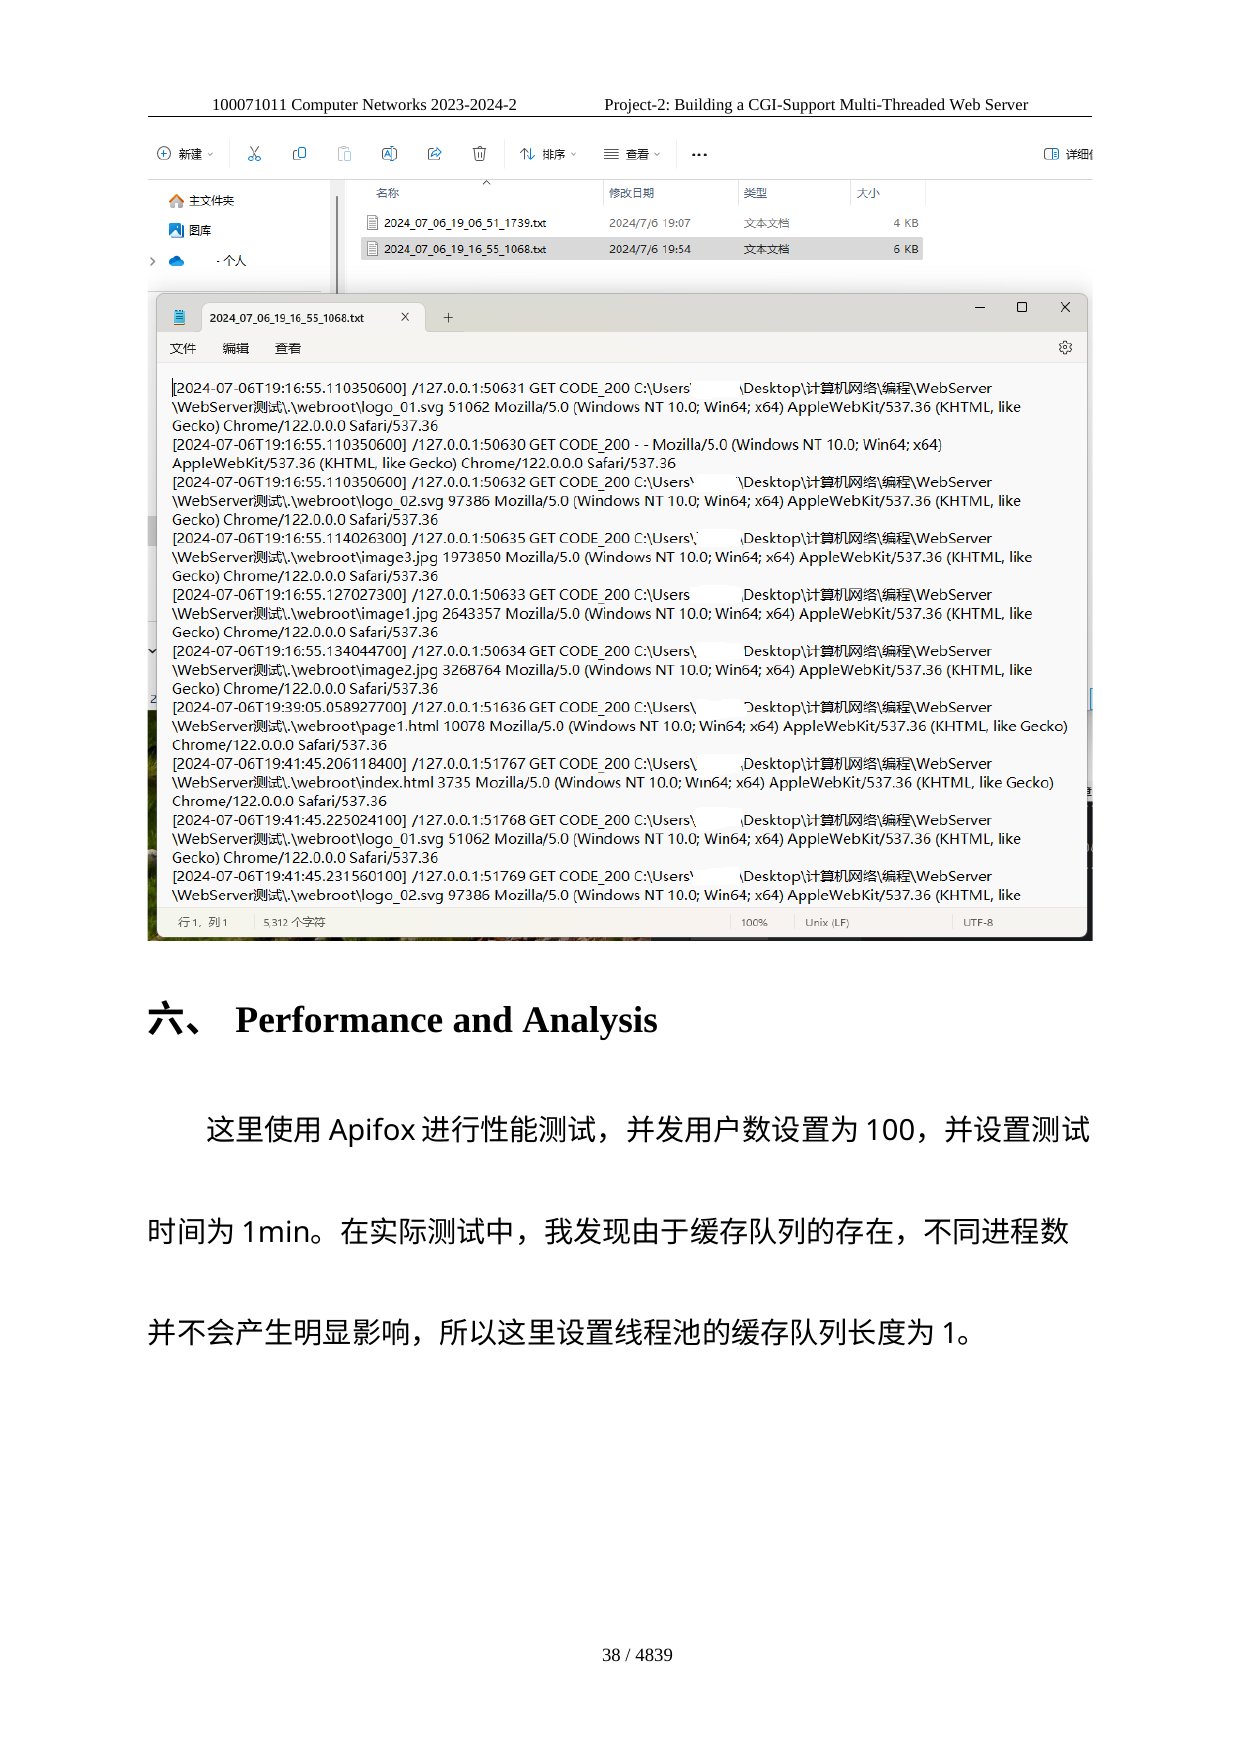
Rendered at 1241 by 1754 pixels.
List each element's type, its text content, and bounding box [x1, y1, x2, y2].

picture [147, 130, 1093, 941]
text Performance and Analysis [148, 982, 1092, 1049]
text 这里使用Apifox进行性能测试，并发用户数设置为100，并设置测试时间为1min。在实际测试中，我发现由于缓存队列的存在，不同进程数并不会产生明显影响，所以这里设置线程池的缓存队列长度为1。 [148, 1094, 1092, 1365]
